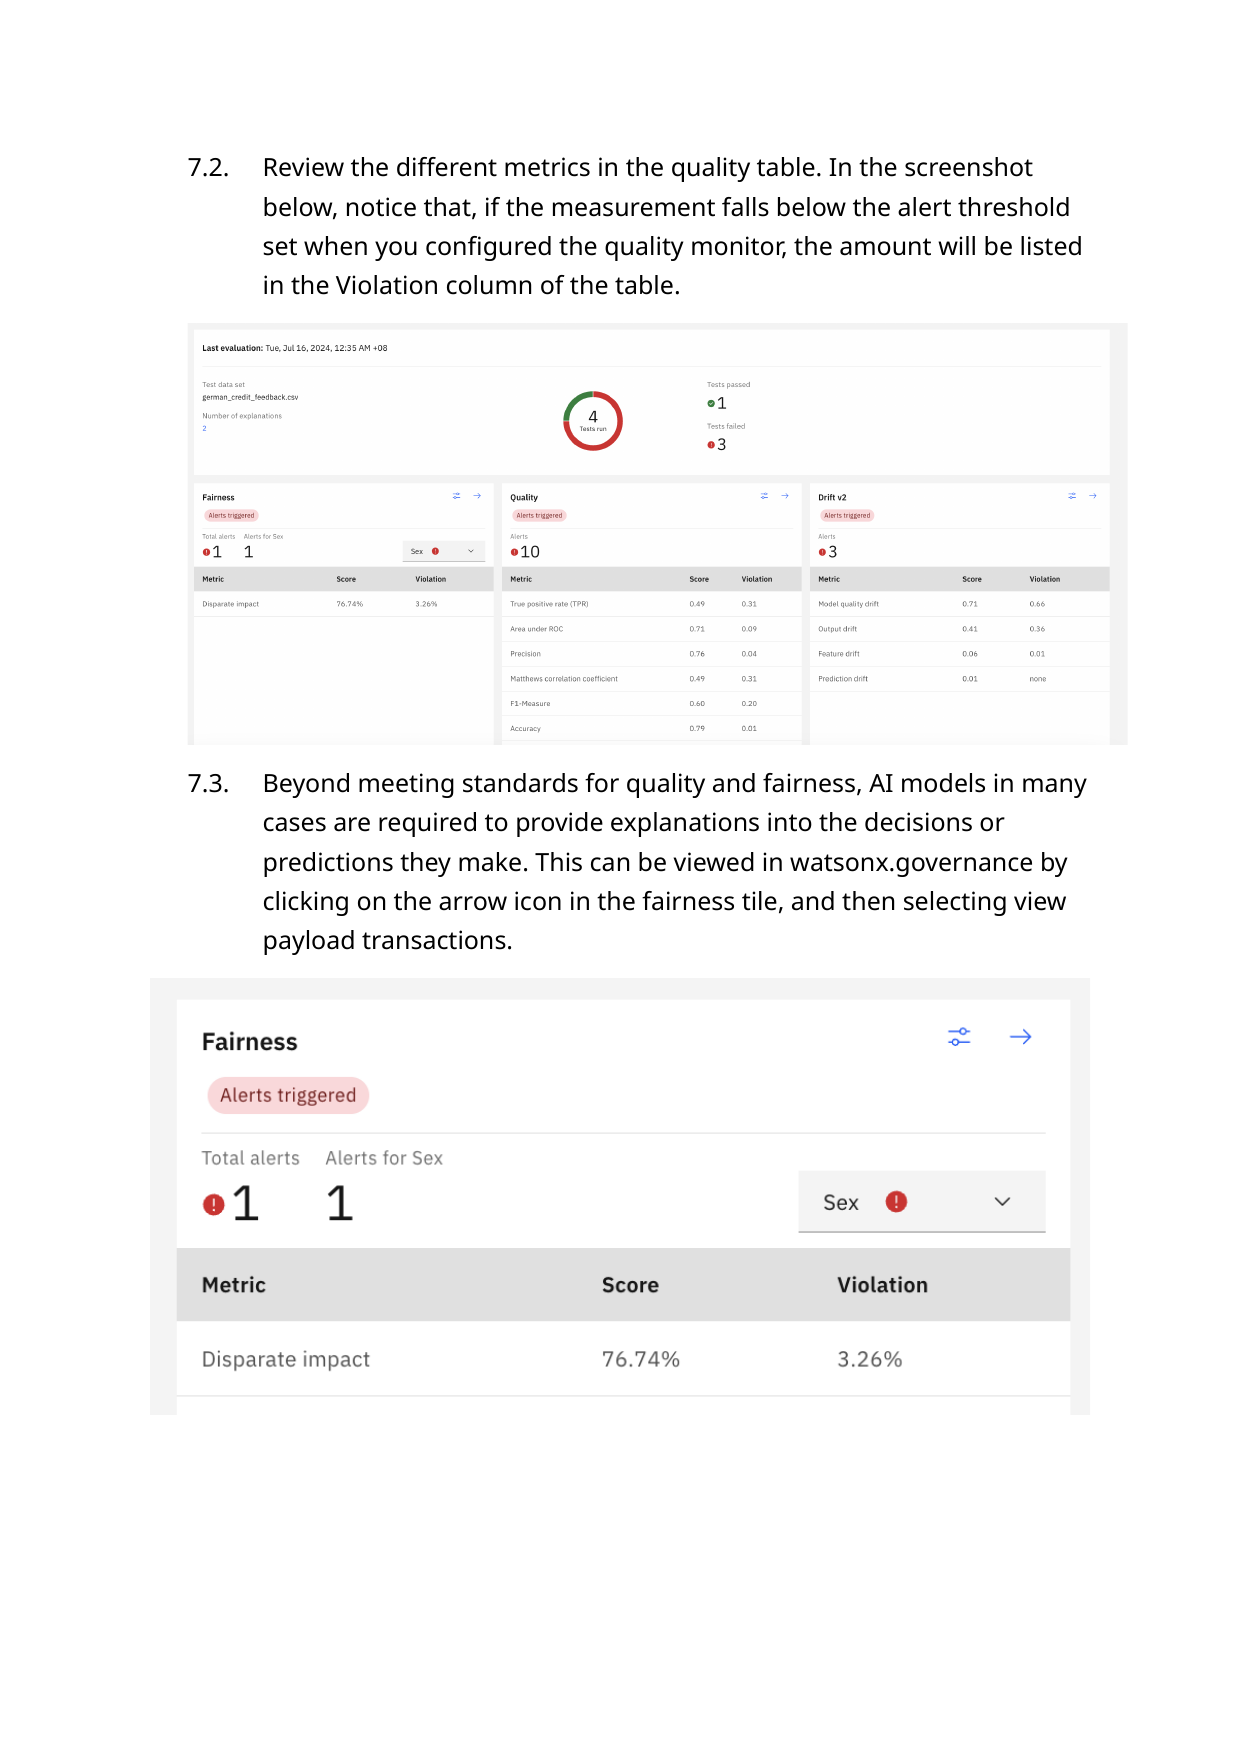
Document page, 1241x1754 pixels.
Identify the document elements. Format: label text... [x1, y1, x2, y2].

list Beyond meeting standards for quality and fairness, AI models in many cases are required to provide explanations into the decisions or predictions they make. This can be viewed in watsonx.governance by clicking on the arrow icon in the fairness tile, and then selecting view payload transactions. [187, 766, 1090, 957]
picture [187, 323, 1128, 745]
list Review the different metrics in the quality table. In the screenshot below, notice that, if the measurement falls below the alert threshold set when you configured the quality monitor, the amount will be listed in the Violation column of the table. [187, 150, 1090, 302]
picture [150, 978, 1091, 1415]
